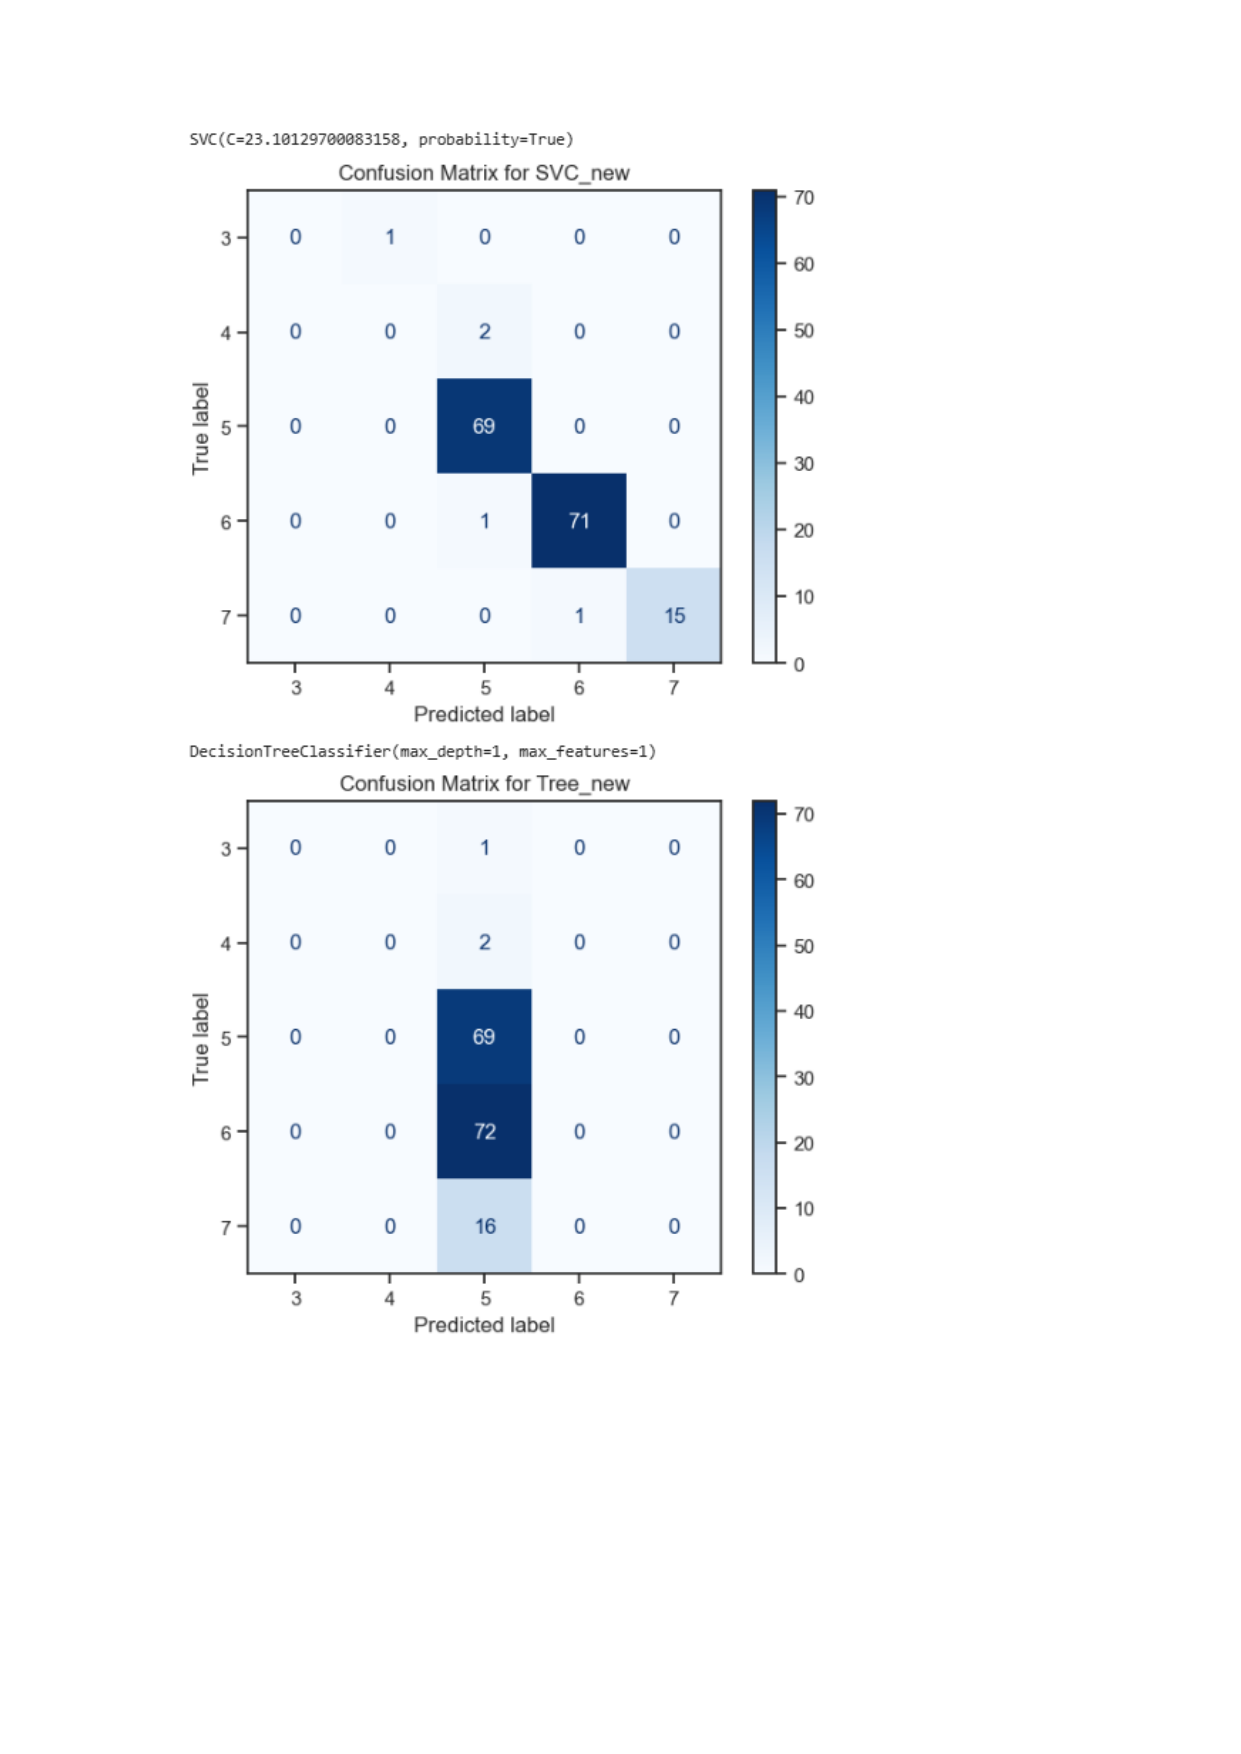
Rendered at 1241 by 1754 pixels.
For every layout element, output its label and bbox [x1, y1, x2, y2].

picture [177, 118, 1152, 1345]
